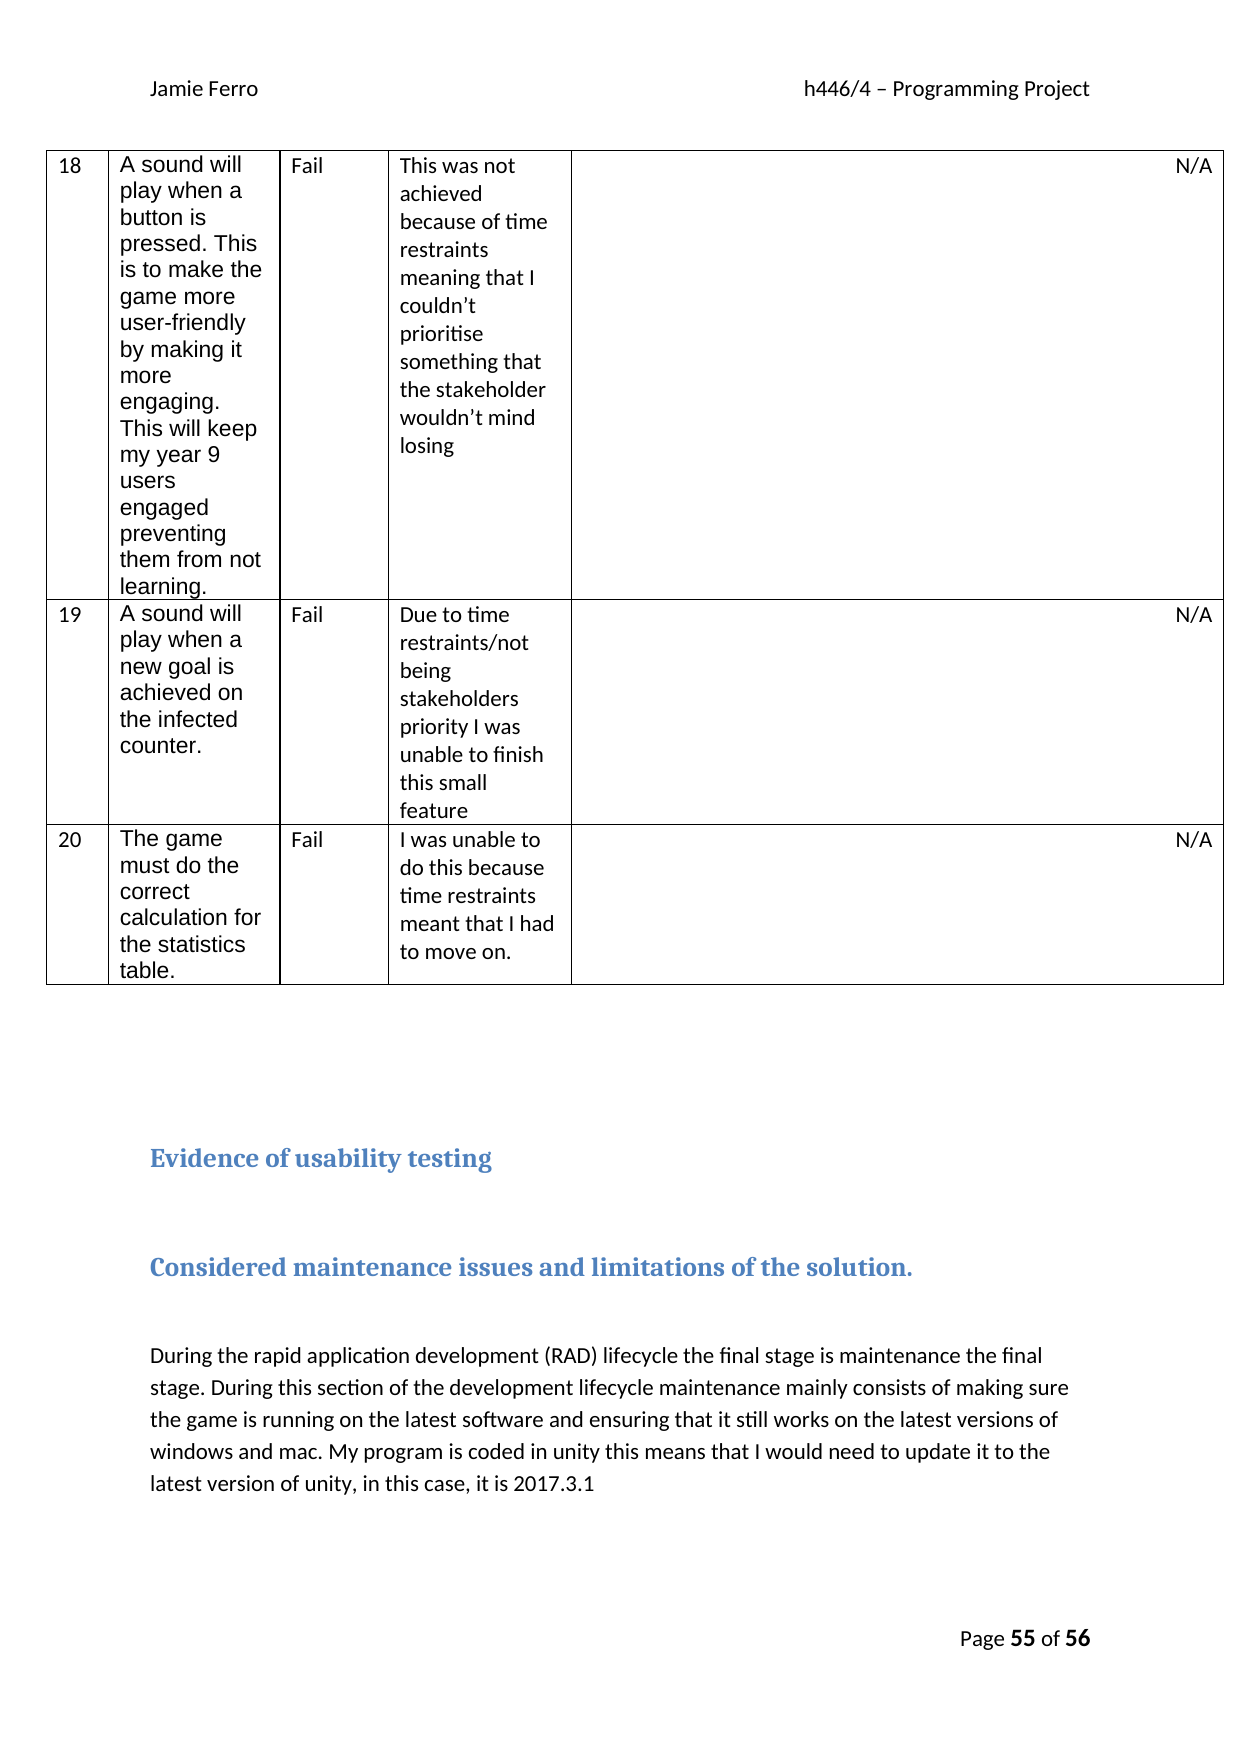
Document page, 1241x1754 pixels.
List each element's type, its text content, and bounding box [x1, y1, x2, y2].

table_cell Fail [281, 600, 388, 824]
table_cell The game must do the correct calculation for the statistics table. [109, 825, 279, 983]
table_cell 18 [47, 151, 108, 599]
table_cell Due to time restraints/not being stakeholders priority I was unable to finish this small feature [389, 600, 571, 824]
table_cell I was unable to do this because time restraints meant that I had to move on. [389, 825, 571, 983]
table_cell Fail [281, 151, 388, 599]
table_cell A sound will play when a button is pressed. This is to make the game more user-friendly by making it more engaging. This will keep my year 9 users engaged preventing them from not learning. [109, 151, 279, 599]
table_cell N/A [572, 825, 1223, 983]
table_cell 20 [47, 825, 108, 983]
subtitle Considered maintenance issues and limitations of the solution. [150, 1252, 1090, 1283]
table_cell N/A [572, 600, 1223, 824]
table_cell A sound will play when a new goal is achieved on the infected counter. [109, 600, 279, 824]
table_cell This was not achieved because of time restraints meaning that I couldn’t prioritise something that the stakeholder wouldn’t mind losing [389, 151, 571, 599]
subtitle Evidence of usability testing [150, 1143, 1090, 1175]
table_cell Fail [281, 825, 388, 983]
text During the rapid application development (RAD) lifecycle the final stage is maintenance the final stage. During this section of the development lifecycle maintenance mainly consists of making sure the game is running on the latest software and ensuring that it still works on the latest versions of windows and mac. My program is coded in unity this means that I would need to update it to the latest version of unity, in this case, it is 2017.3.1 [150, 1341, 1090, 1498]
table_cell N/A [572, 151, 1223, 599]
table_cell 19 [47, 600, 108, 824]
